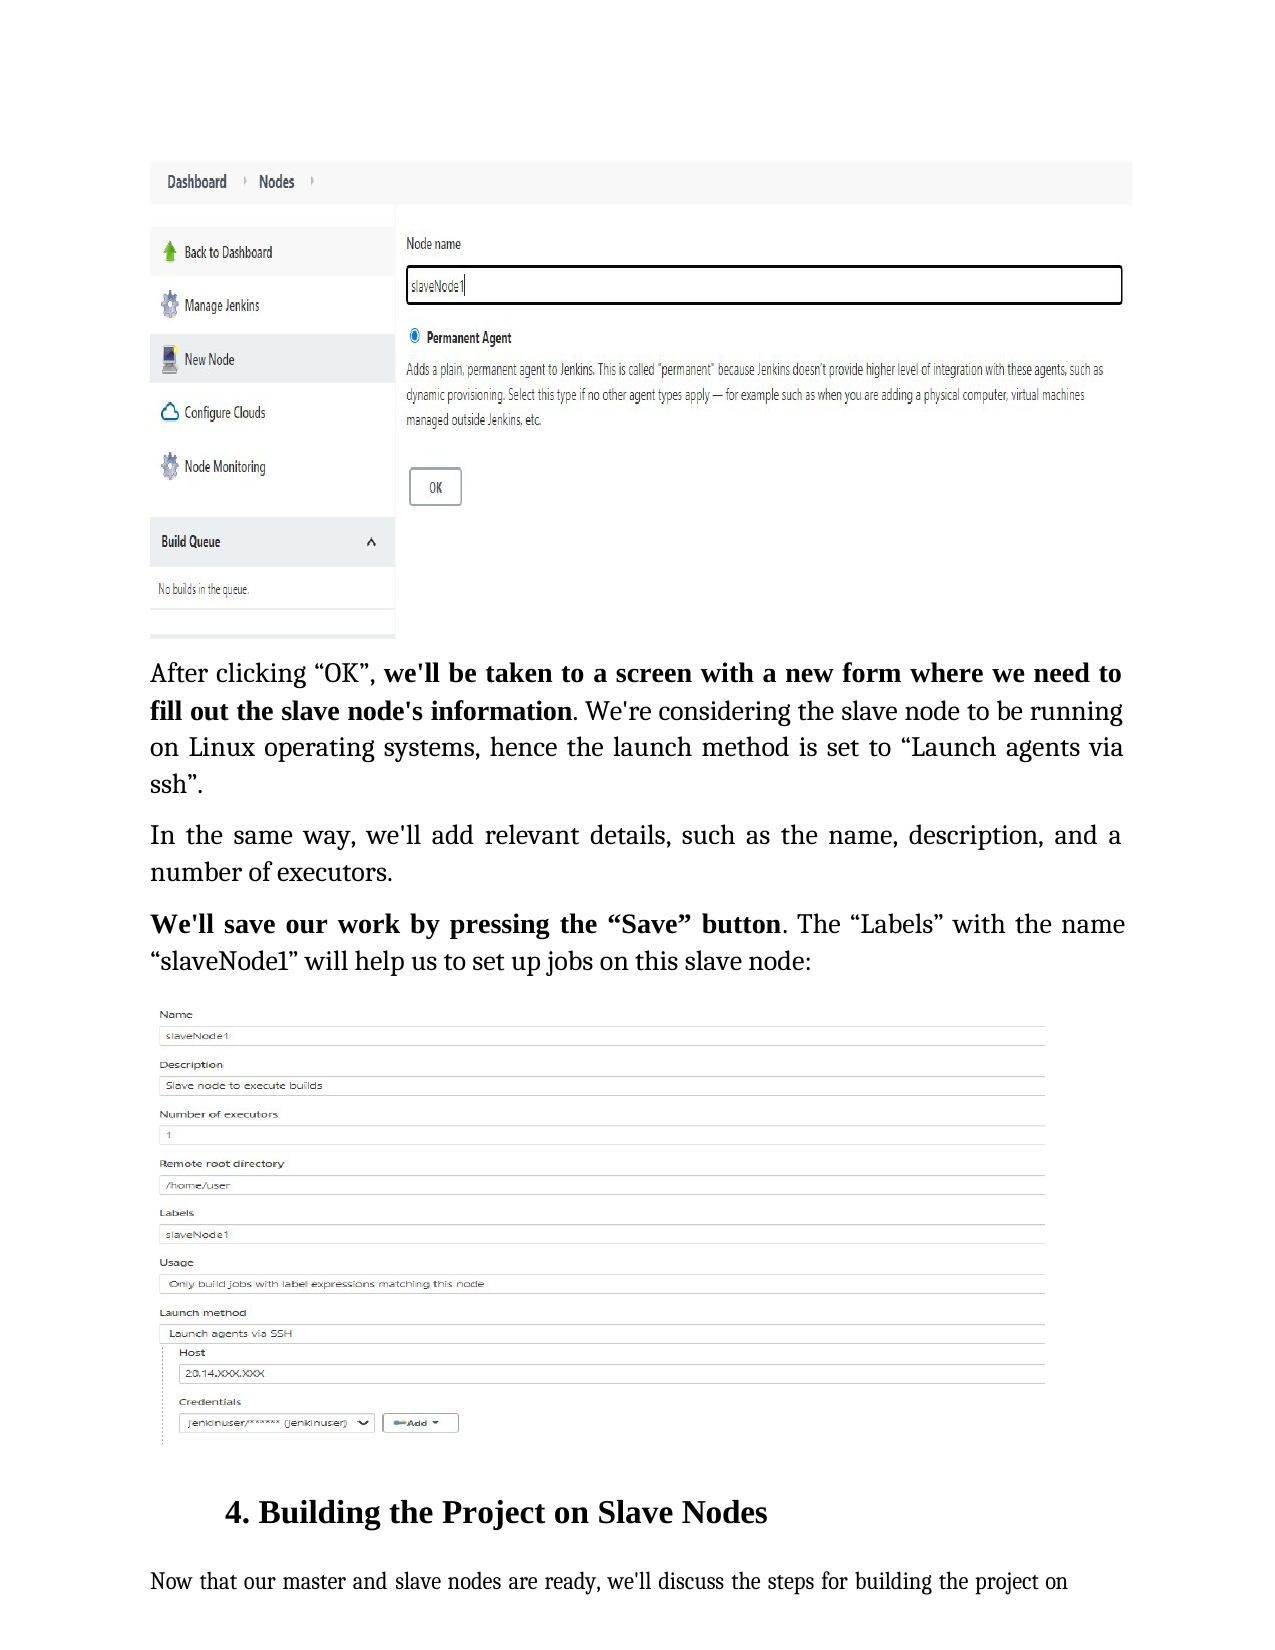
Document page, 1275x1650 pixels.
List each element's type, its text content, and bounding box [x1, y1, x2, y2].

text After clicking “OK”, we'll be taken to a screen with a new form where we need to fill out the slave node's information. We're considering the slave node to be running on Linux operating systems, hence the launch method is set to “Launch agents via ssh”. [150, 656, 1124, 800]
text We'll save our work by pressing the “Save” button. The “Labels” with the name “slaveNode1” will help us to set up jobs on this slave node: [150, 908, 1125, 978]
picture [150, 162, 1133, 639]
picture [159, 1011, 1045, 1444]
subtitle In the same way, we'll add relevant details, such as the name, description, and a number of executors. [150, 819, 1123, 888]
text Now that our master and slave nodes are ready, we'll discuss the steps for building the project on [150, 1567, 1275, 1596]
subtitle 4. Building the Project on Slave Nodes [225, 1492, 1275, 1530]
